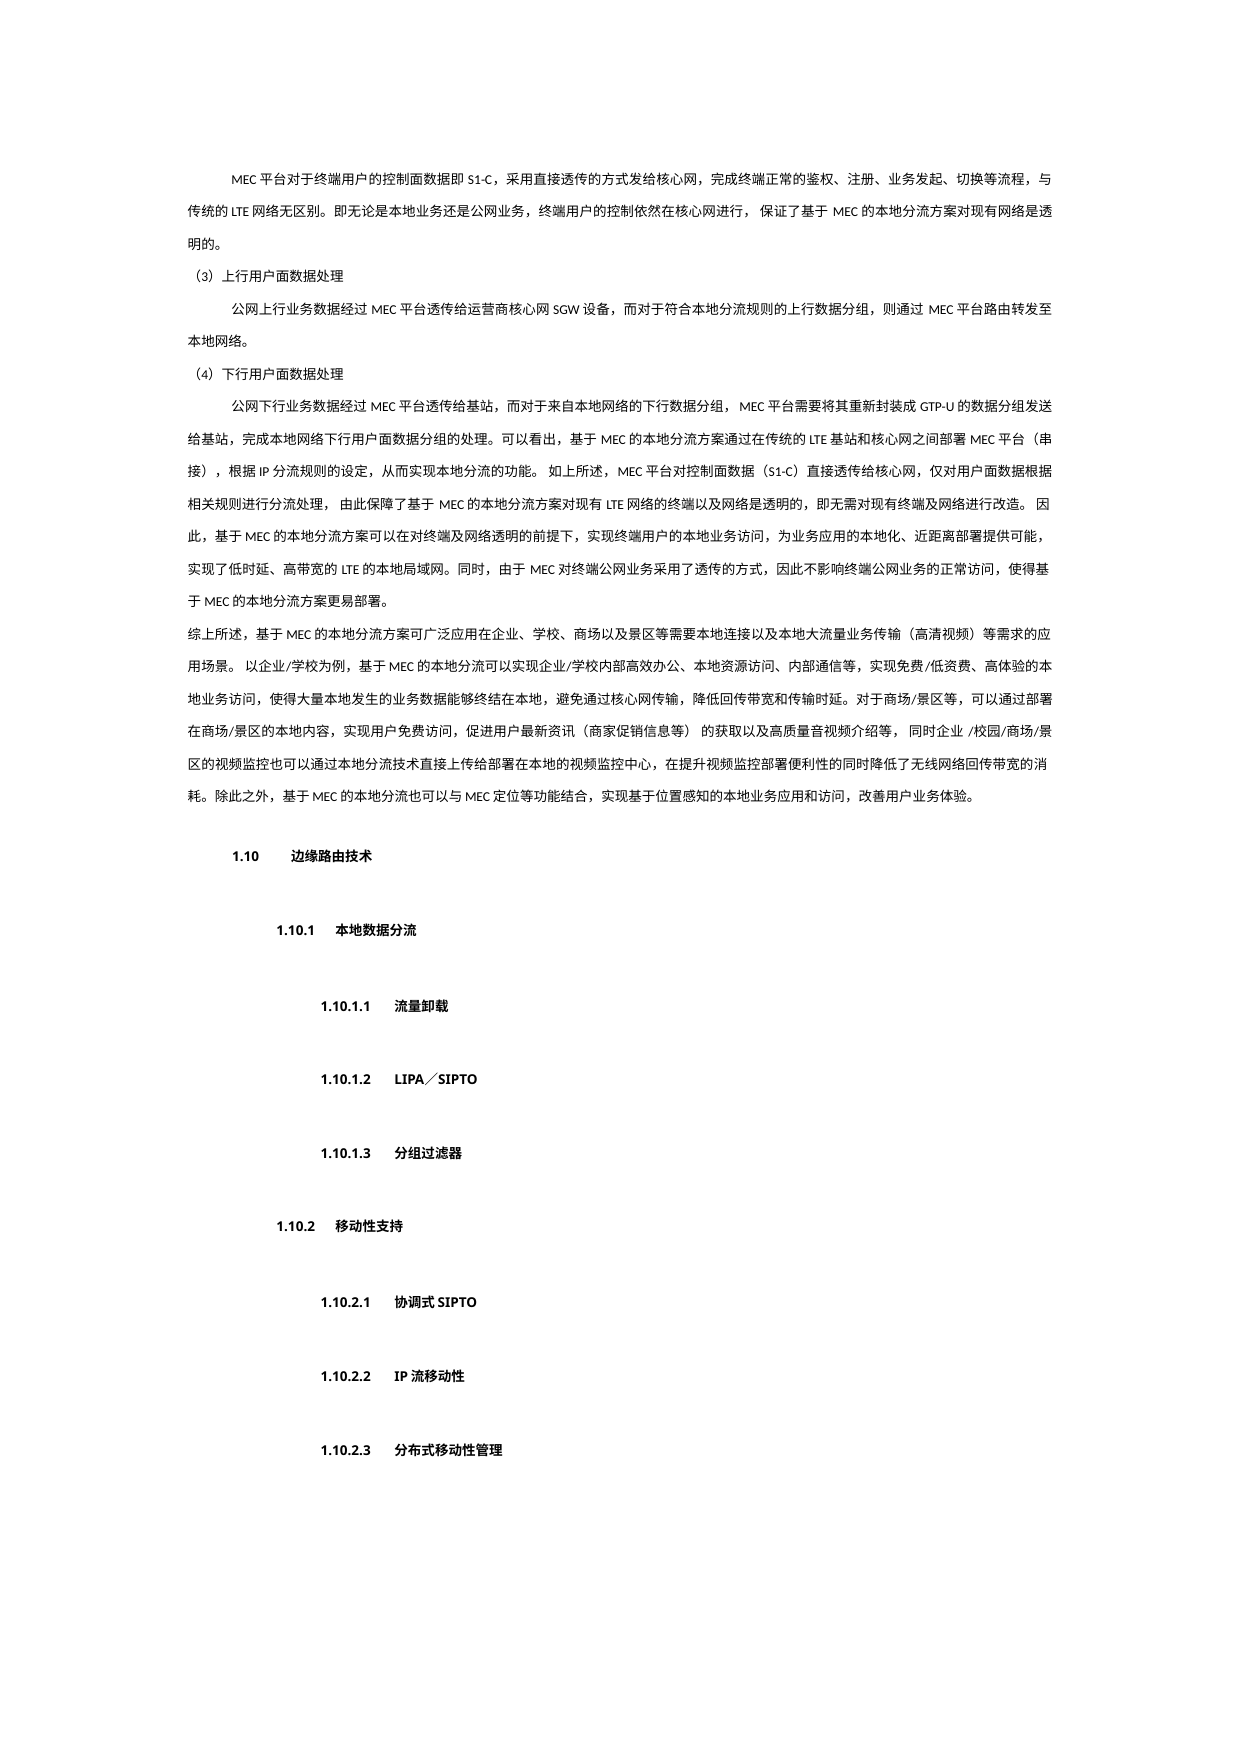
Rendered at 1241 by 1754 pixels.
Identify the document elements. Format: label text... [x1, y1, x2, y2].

text 公网上行业务数据经过MEC平台透传给运营商核心网SGW设备，而对于符合本地分流规则的上行数据分组，则通过MEC平台路由转发至本地网络。 [187, 292, 1053, 357]
subtitle 协调式SIPTO [320, 1286, 1053, 1318]
subtitle LIPA／SIPTO [320, 1062, 1053, 1095]
text MEC平台对于终端用户的控制面数据即 S1-C，采用直接透传的方式发给核心网，完成终端正常的鉴权、注册、业务发起、切换等流程，与传统的LTE网络无区别。即无论是本地业务还是公网业务，终端用户的控制依然在核心网进行， 保证了基于 MEC 的本地分流方案对现有网络是透明的。 [187, 162, 1053, 259]
subtitle 本地数据分流 [276, 913, 1053, 945]
subtitle 分组过滤器 [320, 1136, 1053, 1169]
text （4）下行用户面数据处理 [187, 357, 1053, 389]
subtitle 分布式移动性管理 [320, 1433, 1053, 1466]
text 综上所述，基于MEC的本地分流方案可广泛应用在企业、学校、商场以及景区等需要本地连接以及本地大流量业务传输（高清视频）等需求的应用场景。 以企业/学校为例，基于MEC的本地分流可以实现企业/学校内部高效办公、本地资源访问、内部通信等，实现免费/低资费、高体验的本地业务访问，使得大量本地发生的业务数据能够终结在本地，避免通过核心网传输，降低回传带宽和传输时延。对于商场/景区等，可以通过部署在商场/景区的本地内容，实现用户免费访问，促进用户最新资讯（商家促销信息等） 的获取以及高质量音视频介绍等， 同时企业/校园/商场/景区的视频监控也可以通过本地分流技术直接上传给部署在本地的视频监控中心，在提升视频监控部署便利性的同时降低了无线网络回传带宽的消耗。除此之外，基于MEC的本地分流也可以与MEC定位等功能结合，实现基于位置感知的本地业务应用和访问，改善用户业务体验。 [187, 617, 1053, 812]
text 公网下行业务数据经过MEC平台透传给基站，而对于来自本地网络的下行数据分组，MEC平台需要将其重新封装成GTP-U的数据分组发送给基站，完成本地网络下行用户面数据分组的处理。可以看出，基于MEC的本地分流方案通过在传统的LTE基站和核心网之间部署 MEC平台（串接），根据 IP分流规则的设定，从而实现本地分流的功能。 如上所述，MEC平台对控制面数据（S1-C）直接透传给核心网，仅对用户面数据根据相关规则进行分流处理， 由此保障了基于MEC的本地分流方案对现有LTE网络的终端以及网络是透明的，即无需对现有终端及网络进行改造。 因此，基于MEC的本地分流方案可以在对终端及网络透明的前提下，实现终端用户的本地业务访问，为业务应用的本地化、近距离部署提供可能，实现了低时延、高带宽的LTE的本地局域网。同时，由于MEC对终端公网业务采用了透传的方式，因此不影响终端公网业务的正常访问，使得基于 MEC的本地分流方案更易部署。 [187, 389, 1053, 617]
subtitle 移动性支持 [276, 1210, 1053, 1242]
subtitle 流量卸载 [320, 989, 1053, 1021]
text （3）上行用户面数据处理 [187, 259, 1053, 292]
subtitle IP流移动性 [320, 1359, 1053, 1392]
subtitle 边缘路由技术 [232, 839, 1053, 872]
